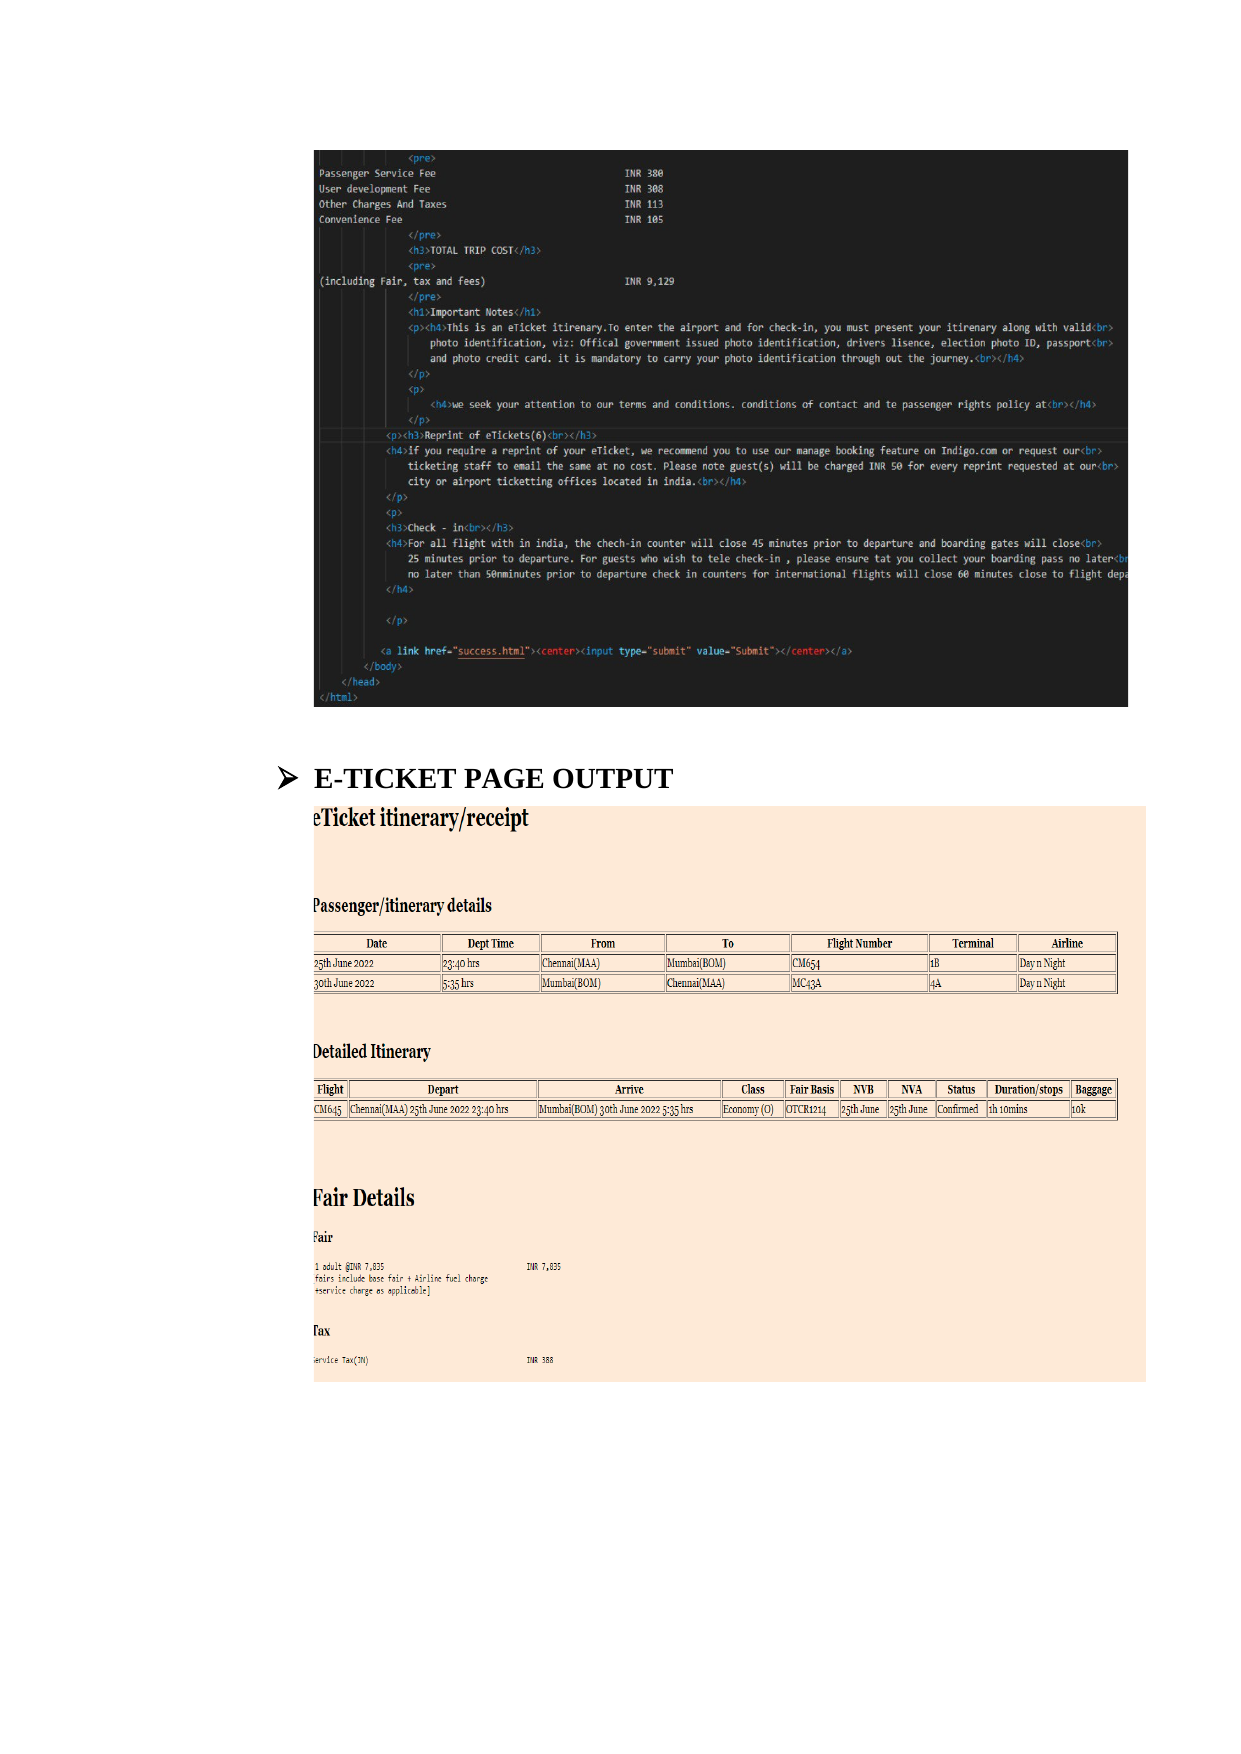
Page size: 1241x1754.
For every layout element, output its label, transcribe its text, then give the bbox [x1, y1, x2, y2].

list E-TICKET PAGE OUTPUT [276, 761, 1090, 795]
picture [313, 806, 1146, 1382]
picture [313, 150, 1129, 707]
